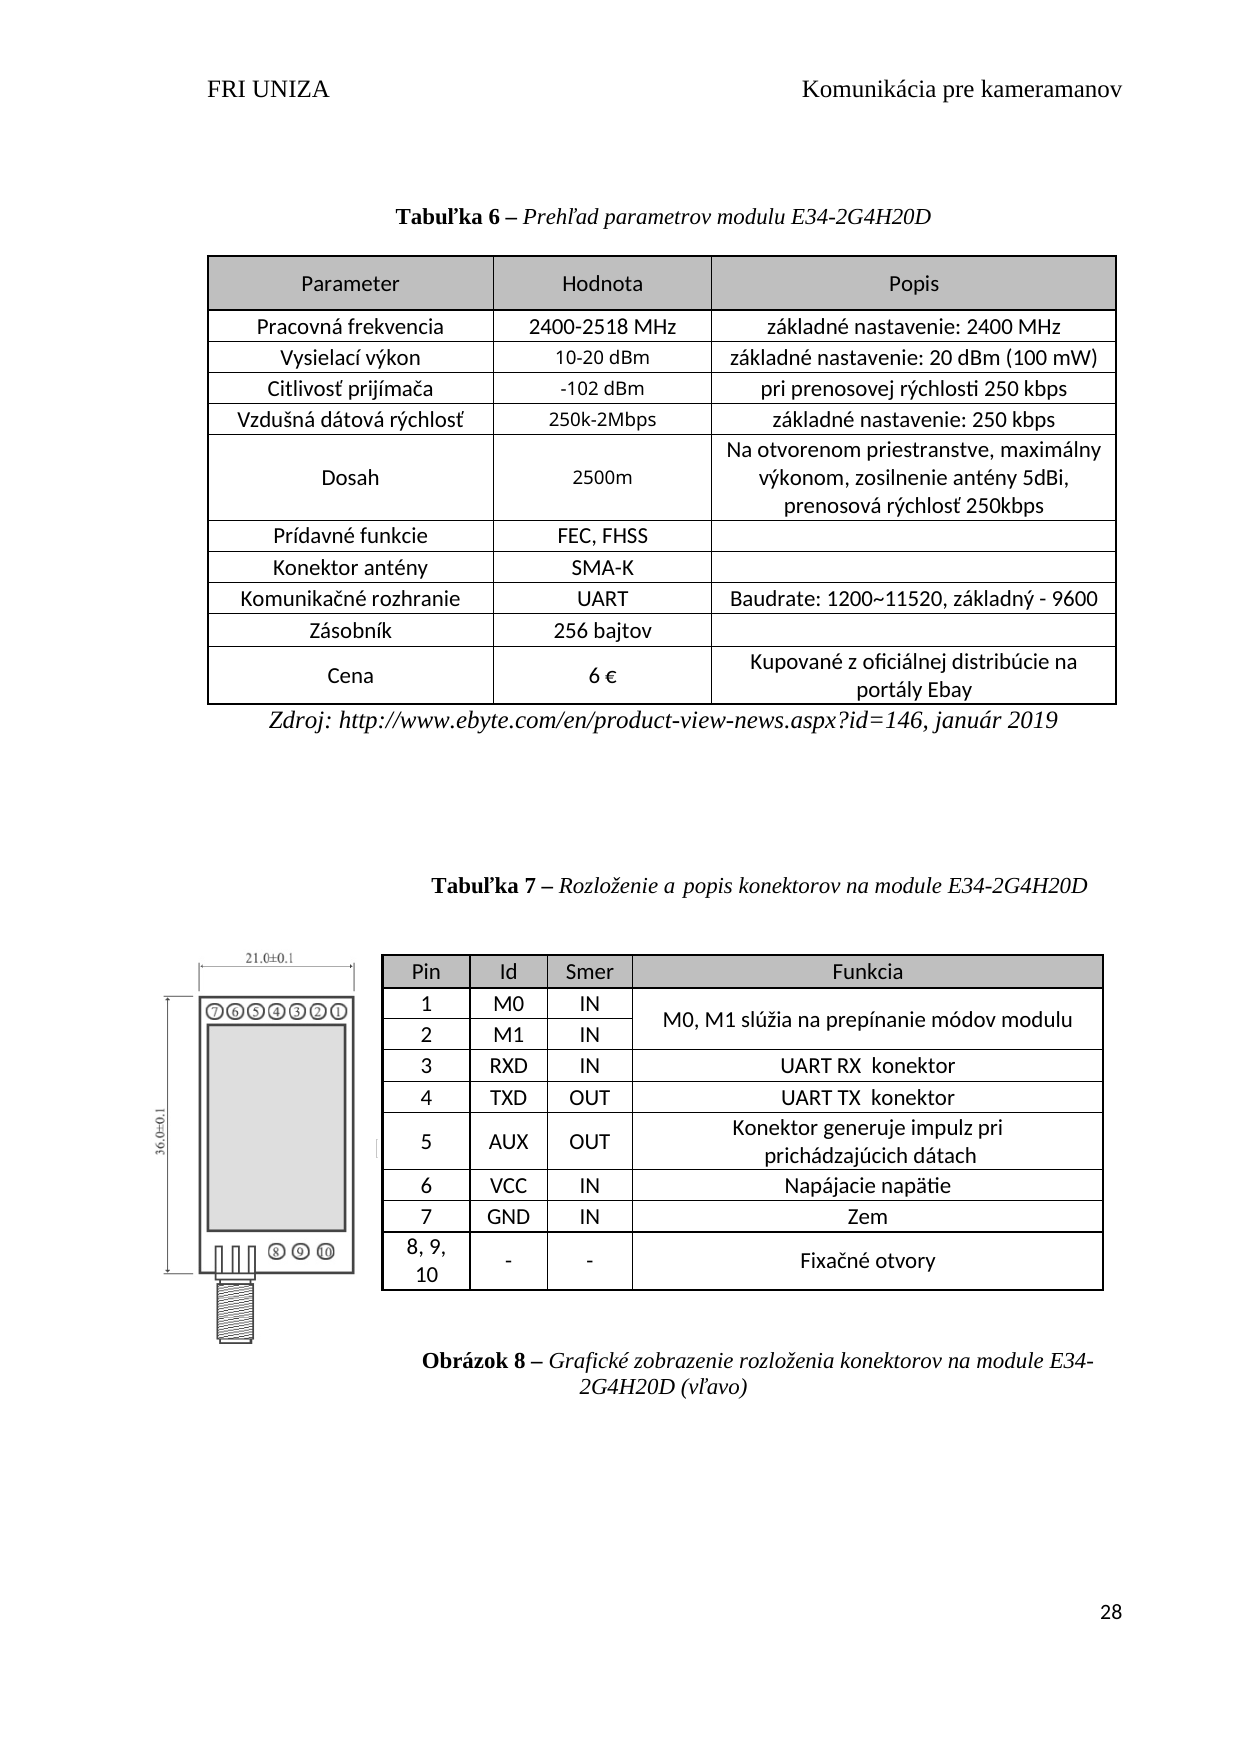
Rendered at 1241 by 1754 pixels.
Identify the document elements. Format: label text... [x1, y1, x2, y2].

table_cell Konektor generuje impulz pri prichádzajúcich dátach [633, 1113, 1102, 1169]
table_cell Prídavné funkcie [209, 521, 493, 551]
table_cell 2 [384, 1019, 469, 1049]
table_cell IN [548, 1050, 632, 1081]
table_cell - [471, 1233, 547, 1288]
table_cell UART [494, 583, 711, 613]
table_cell UART RX konektor [633, 1050, 1102, 1081]
table_cell M1 [471, 1019, 547, 1049]
table_cell Na otvorenom priestranstve, maximálny výkonom, zosilnenie antény 5dBi, prenosová rýchlosť 250kbps [712, 435, 1115, 519]
table_cell OUT [548, 1113, 632, 1169]
table_cell VCC [471, 1170, 547, 1200]
table_cell 8, 9, 10 [384, 1233, 469, 1288]
table_cell IN [548, 1170, 632, 1200]
text Tabuľka – Rozloženie a popis konektorov na module E34-2G4H20D . [207, 872, 1122, 898]
picture [137, 947, 378, 1359]
table_cell pri prenosovej rýchlosti 250 kbps [712, 373, 1115, 403]
table_cell - [548, 1233, 632, 1288]
table_cell 1 [384, 989, 469, 1018]
text Tabuľka – Prehľad parametrov modulu E34-2G4H20D [207, 203, 1122, 230]
table_cell 2400-2518 MHz [494, 311, 711, 341]
table_cell Konektor antény [209, 552, 493, 582]
table_header Smer [548, 956, 632, 987]
table_header Pin [384, 956, 469, 987]
table_cell 3 [384, 1050, 469, 1081]
table_cell FEC, FHSS [494, 521, 711, 551]
table_cell Baudrate: 1200~11520, základný - 9600 [712, 583, 1115, 613]
table_cell 6 € [494, 647, 711, 703]
table_header Funkcia [633, 956, 1102, 987]
table_cell Fixačné otvory [633, 1233, 1102, 1288]
table_cell -102 dBm [494, 373, 711, 403]
table_header Id [471, 956, 547, 987]
table_cell Vzdušná dátová rýchlosť [209, 404, 493, 434]
table_cell Cena [209, 647, 493, 703]
table_header Hodnota [494, 257, 711, 309]
table_cell 250k-2Mbps [494, 404, 711, 434]
table_cell TXD [471, 1082, 547, 1112]
table_cell M0, M1 slúžia na prepínanie módov modulu [633, 989, 1102, 1049]
table_cell [712, 521, 1115, 551]
text Zdroj: http://www.ebyte.com/en/product-view-news.aspx?id=146, január 2019 [207, 705, 1122, 734]
table_cell Zem [633, 1201, 1102, 1231]
table_cell [712, 552, 1115, 582]
table_cell OUT [548, 1082, 632, 1112]
table_cell 6 [384, 1170, 469, 1200]
table_cell Napájacie napätie [633, 1170, 1102, 1200]
table_cell 256 bajtov [494, 614, 711, 646]
table_header Popis [712, 257, 1115, 309]
table_cell Dosah [209, 435, 493, 519]
table_cell Komunikačné rozhranie [209, 583, 493, 613]
table_cell 4 [384, 1082, 469, 1112]
table_header Parameter [209, 257, 493, 309]
text Obrázok – Grafické zobrazenie rozloženia konektorov na module E34-2G4H20D (vľavo) [207, 1347, 1122, 1399]
table_cell 7 [384, 1201, 469, 1231]
table_cell M0 [471, 989, 547, 1018]
table_cell IN [548, 1019, 632, 1049]
table_cell IN [548, 1201, 632, 1231]
table_cell 2500m [494, 435, 711, 519]
table_cell základné nastavenie: 2400 MHz [712, 311, 1115, 341]
table_cell základné nastavenie: 20 dBm (100 mW) [712, 342, 1115, 372]
table_cell základné nastavenie: 250 kbps [712, 404, 1115, 434]
table_cell AUX [471, 1113, 547, 1169]
table_cell Kupované z oficiálnej distribúcie na portály Ebay [712, 647, 1115, 703]
table_cell UART TX konektor [633, 1082, 1102, 1112]
table_cell Citlivosť prijímača [209, 373, 493, 403]
table_cell SMA-K [494, 552, 711, 582]
table_cell RXD [471, 1050, 547, 1081]
table_cell Pracovná frekvencia [209, 311, 493, 341]
table_cell IN [548, 989, 632, 1018]
table_cell 5 [384, 1113, 469, 1169]
table_cell Zásobník [209, 614, 493, 646]
table_cell GND [471, 1201, 547, 1231]
table_cell 10-20 dBm [494, 342, 711, 372]
table_cell Vysielací výkon [209, 342, 493, 372]
table_cell [712, 614, 1115, 646]
